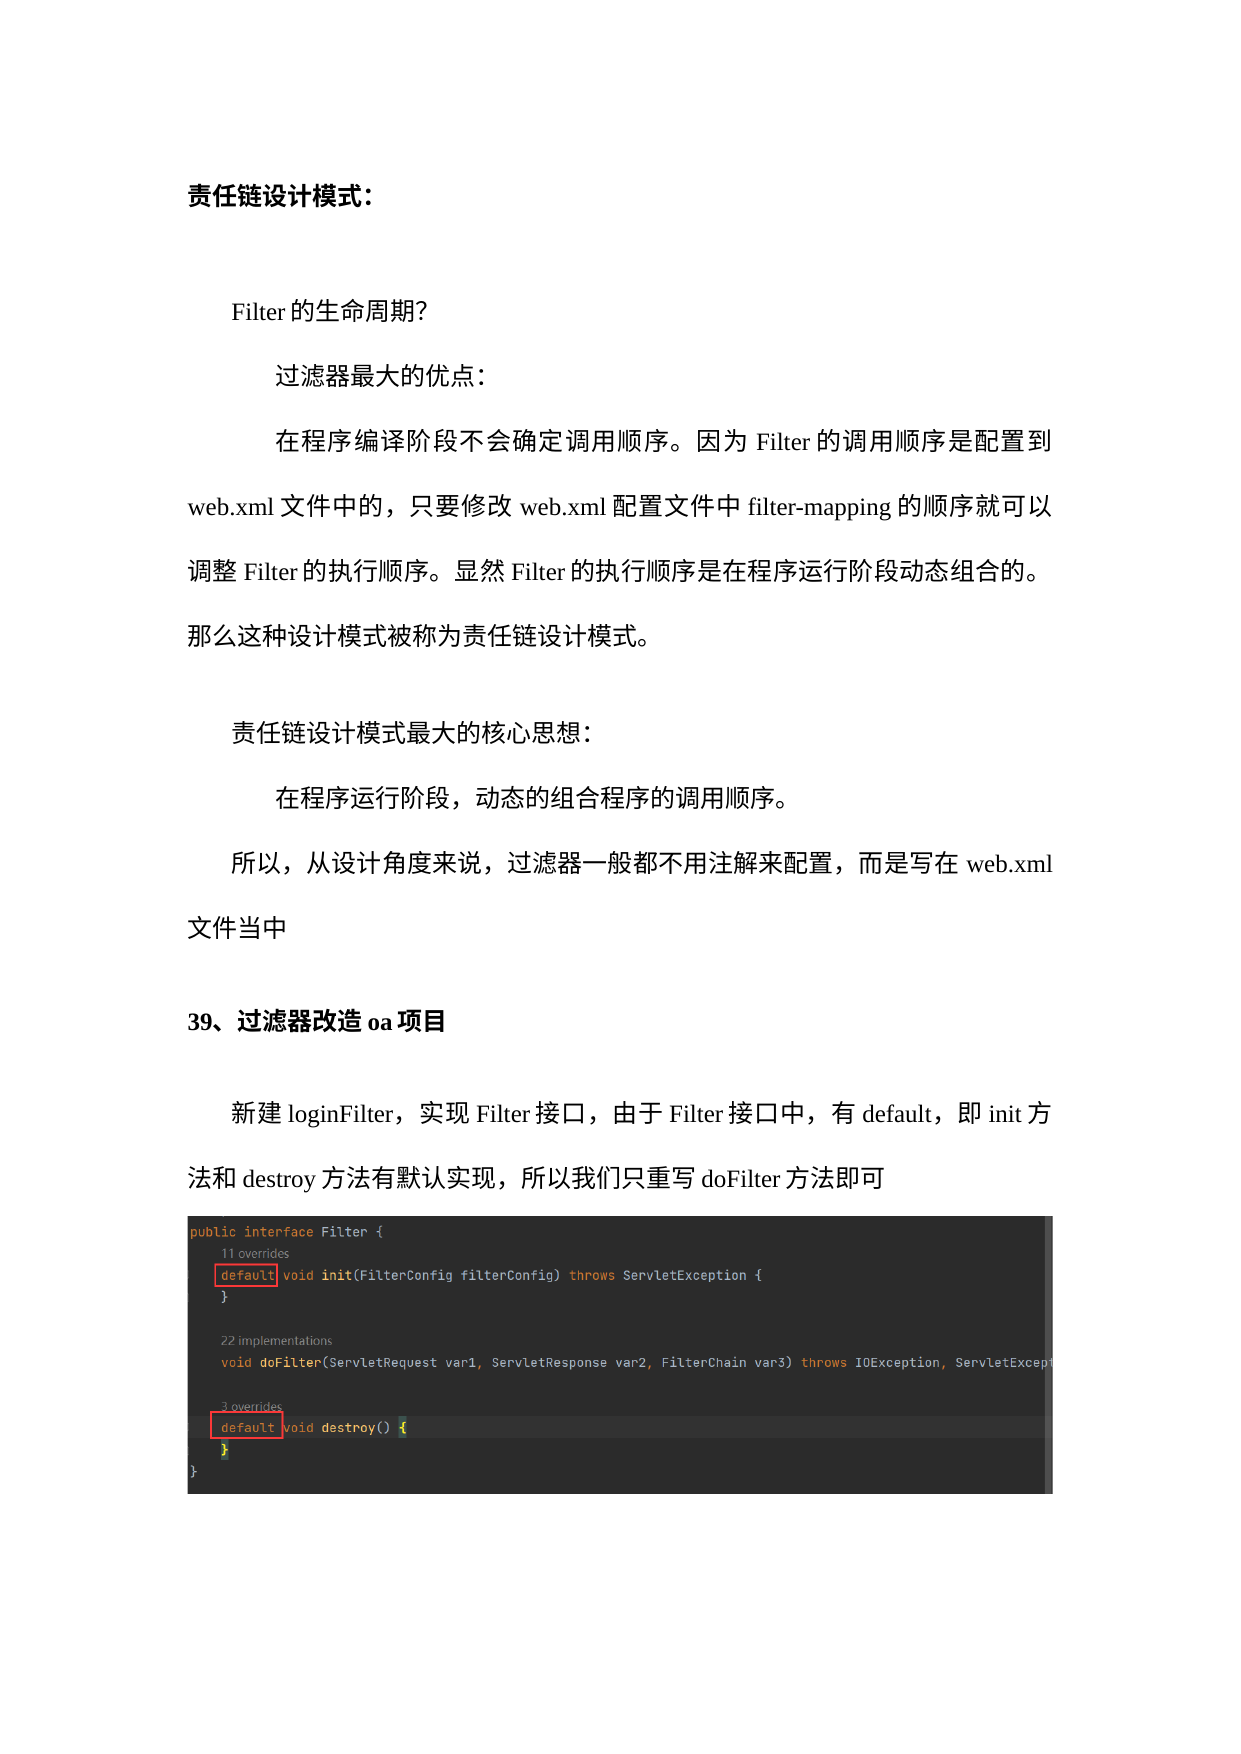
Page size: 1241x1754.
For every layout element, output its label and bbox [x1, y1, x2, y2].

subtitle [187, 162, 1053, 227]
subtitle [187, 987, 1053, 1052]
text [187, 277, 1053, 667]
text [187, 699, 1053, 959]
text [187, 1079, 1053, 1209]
picture [187, 1216, 1053, 1494]
